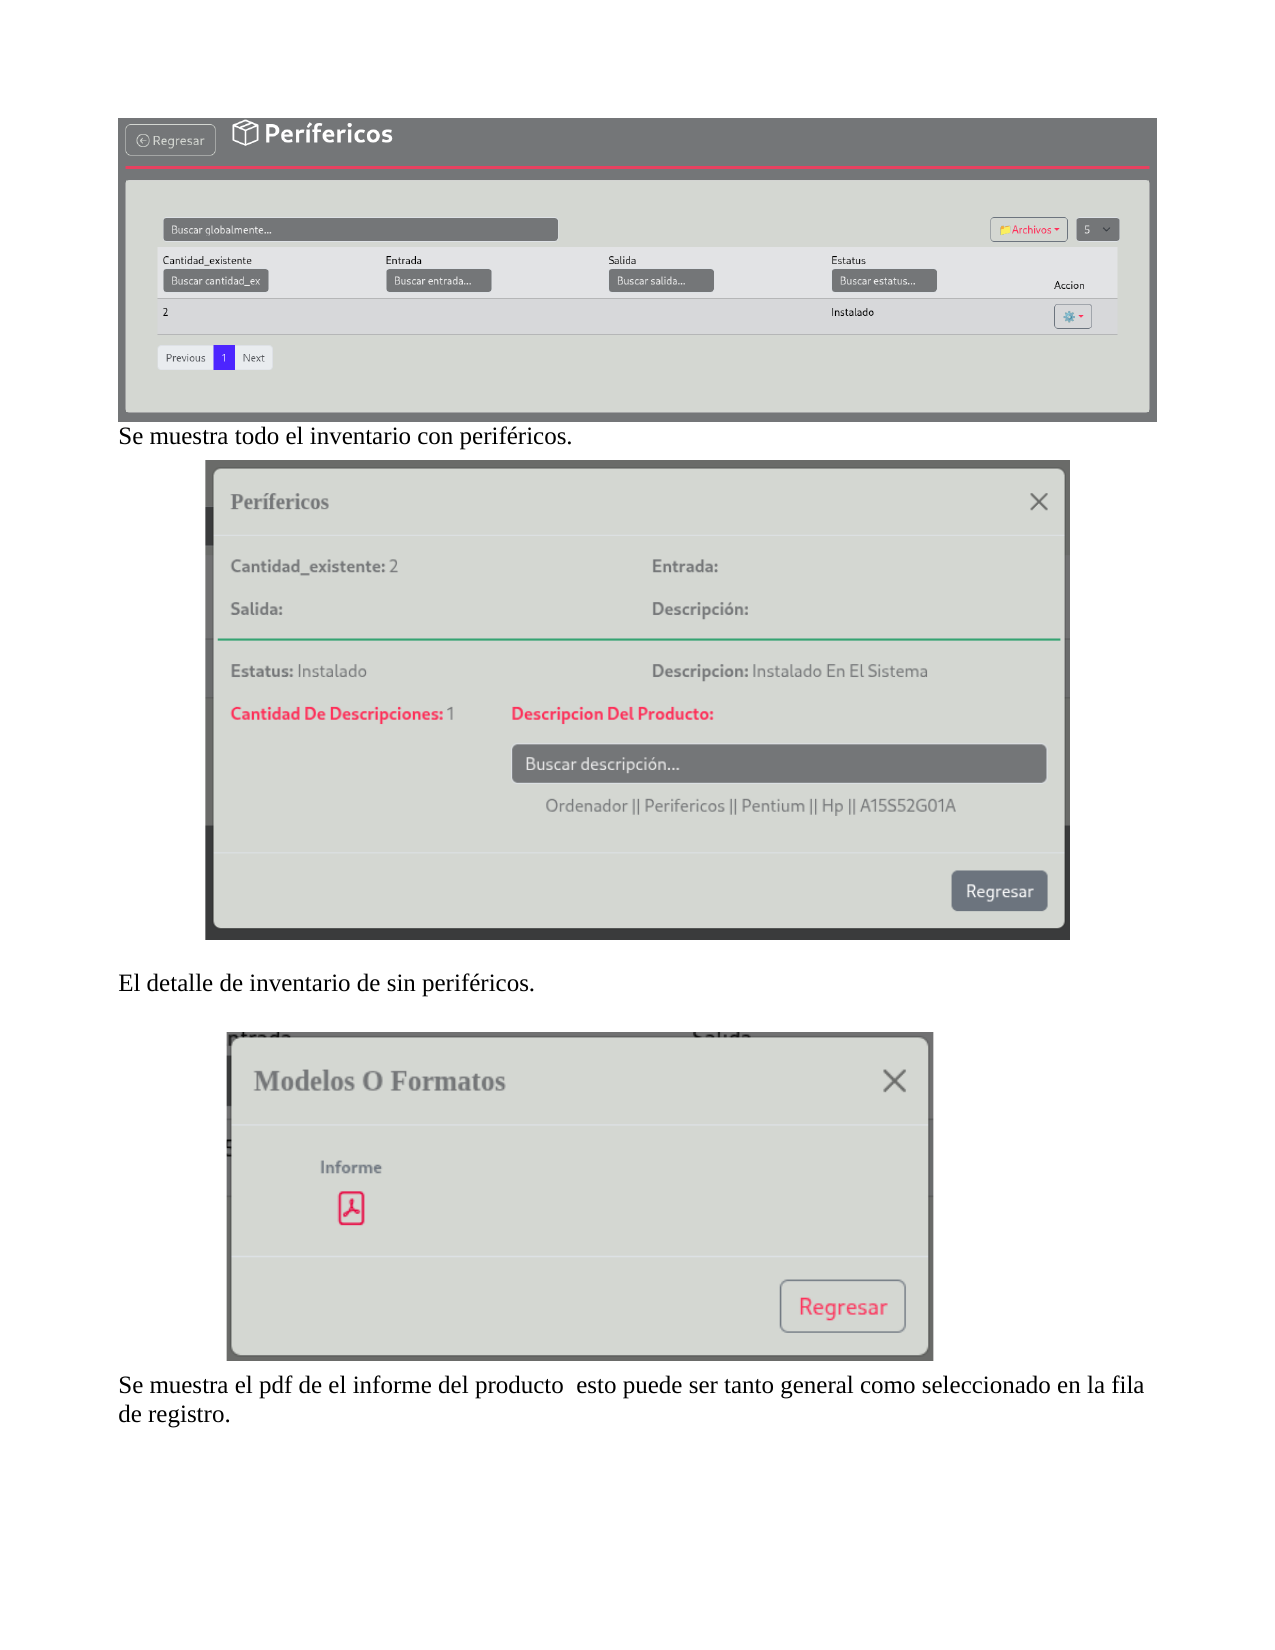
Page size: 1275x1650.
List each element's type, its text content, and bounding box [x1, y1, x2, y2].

text Se muestra todo el inventario con periféricos. [118, 422, 1157, 450]
text Se muestra el pdf de el informe del producto esto puede ser tanto general como seleccionado en la fila de registro. [118, 1370, 1157, 1428]
picture [205, 460, 1070, 940]
text El detalle de inventario de sin periféricos. [118, 968, 1157, 996]
picture [118, 118, 1157, 422]
picture [226, 1032, 934, 1361]
